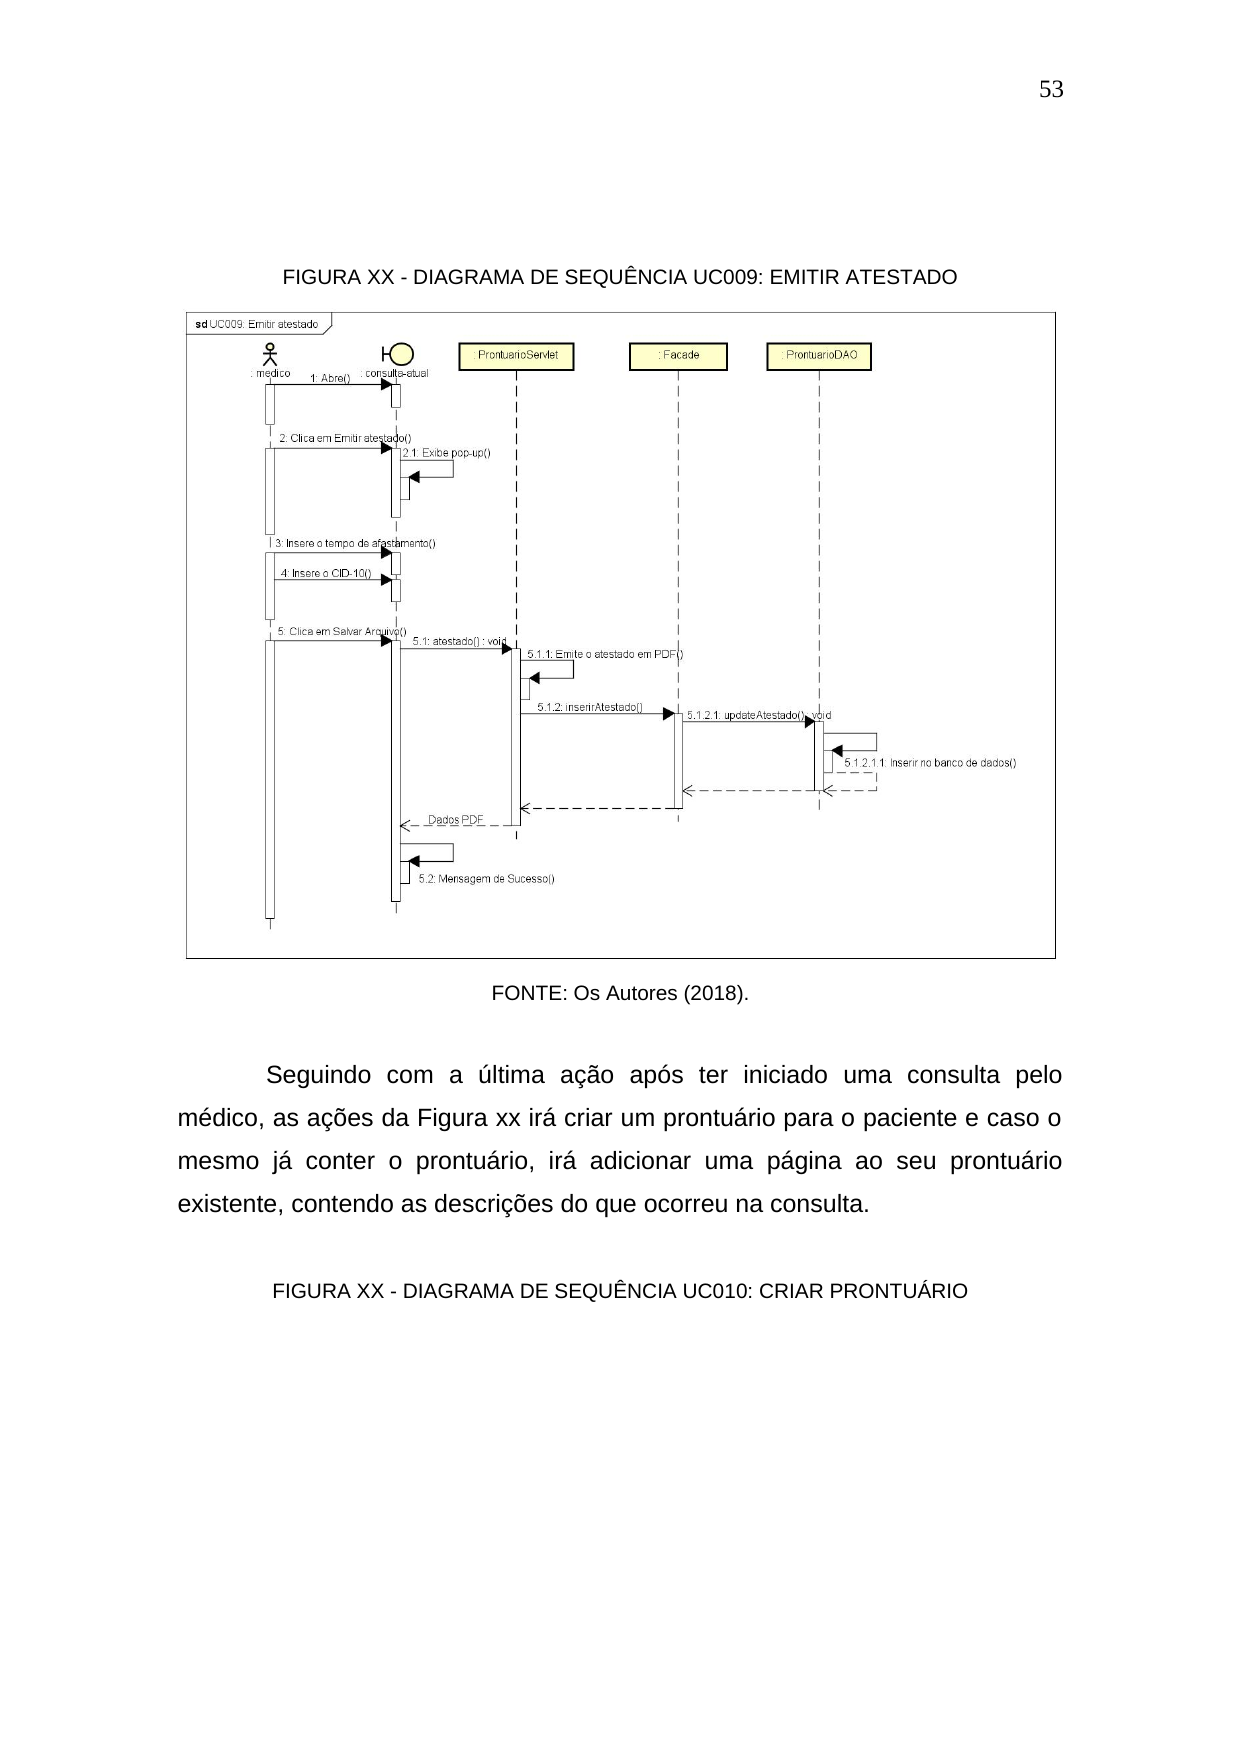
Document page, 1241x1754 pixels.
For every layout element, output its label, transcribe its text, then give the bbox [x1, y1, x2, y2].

text Seguindo com a última ação após ter iniciado uma consulta pelo médico, as ações da Figura xx irá criar um prontuário para o paciente e caso o mesmo já conter o prontuário, irá adicionar uma página ao seu prontuário existente, contendo as descrições do que ocorreu na consulta. [177, 1060, 1064, 1218]
text FIGURA XX - DIAGRAMA DE SEQUÊNCIA UC010: CRIAR PRONTUÁRIO [177, 1275, 1064, 1304]
text FIGURA XX - DIAGRAMA DE SEQUÊNCIA UC009: EMITIR ATESTADO [177, 261, 1064, 289]
text FONTE: Os Autores (2018). [177, 981, 1064, 1005]
picture [177, 303, 1064, 967]
